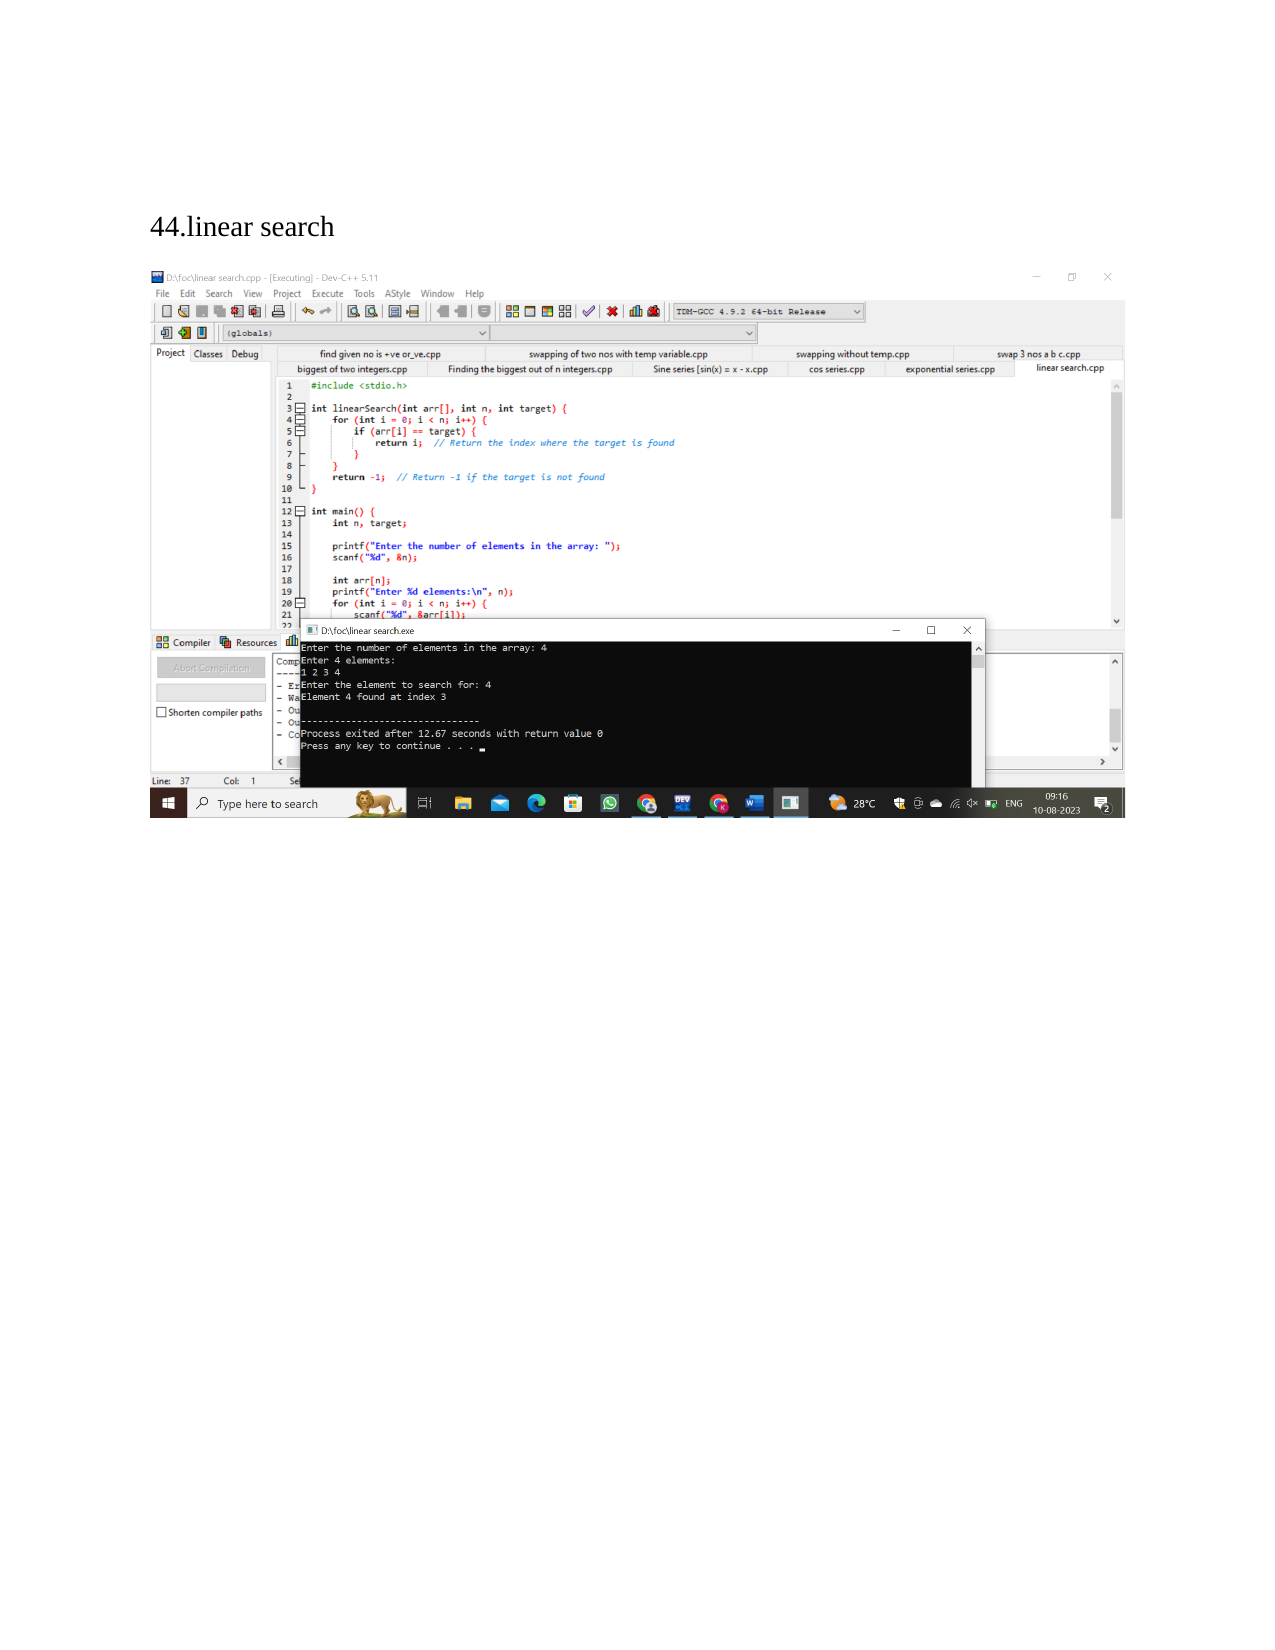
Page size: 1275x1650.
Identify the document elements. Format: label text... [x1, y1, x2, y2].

picture [150, 268, 1125, 818]
text 44.linear search [150, 209, 1125, 243]
